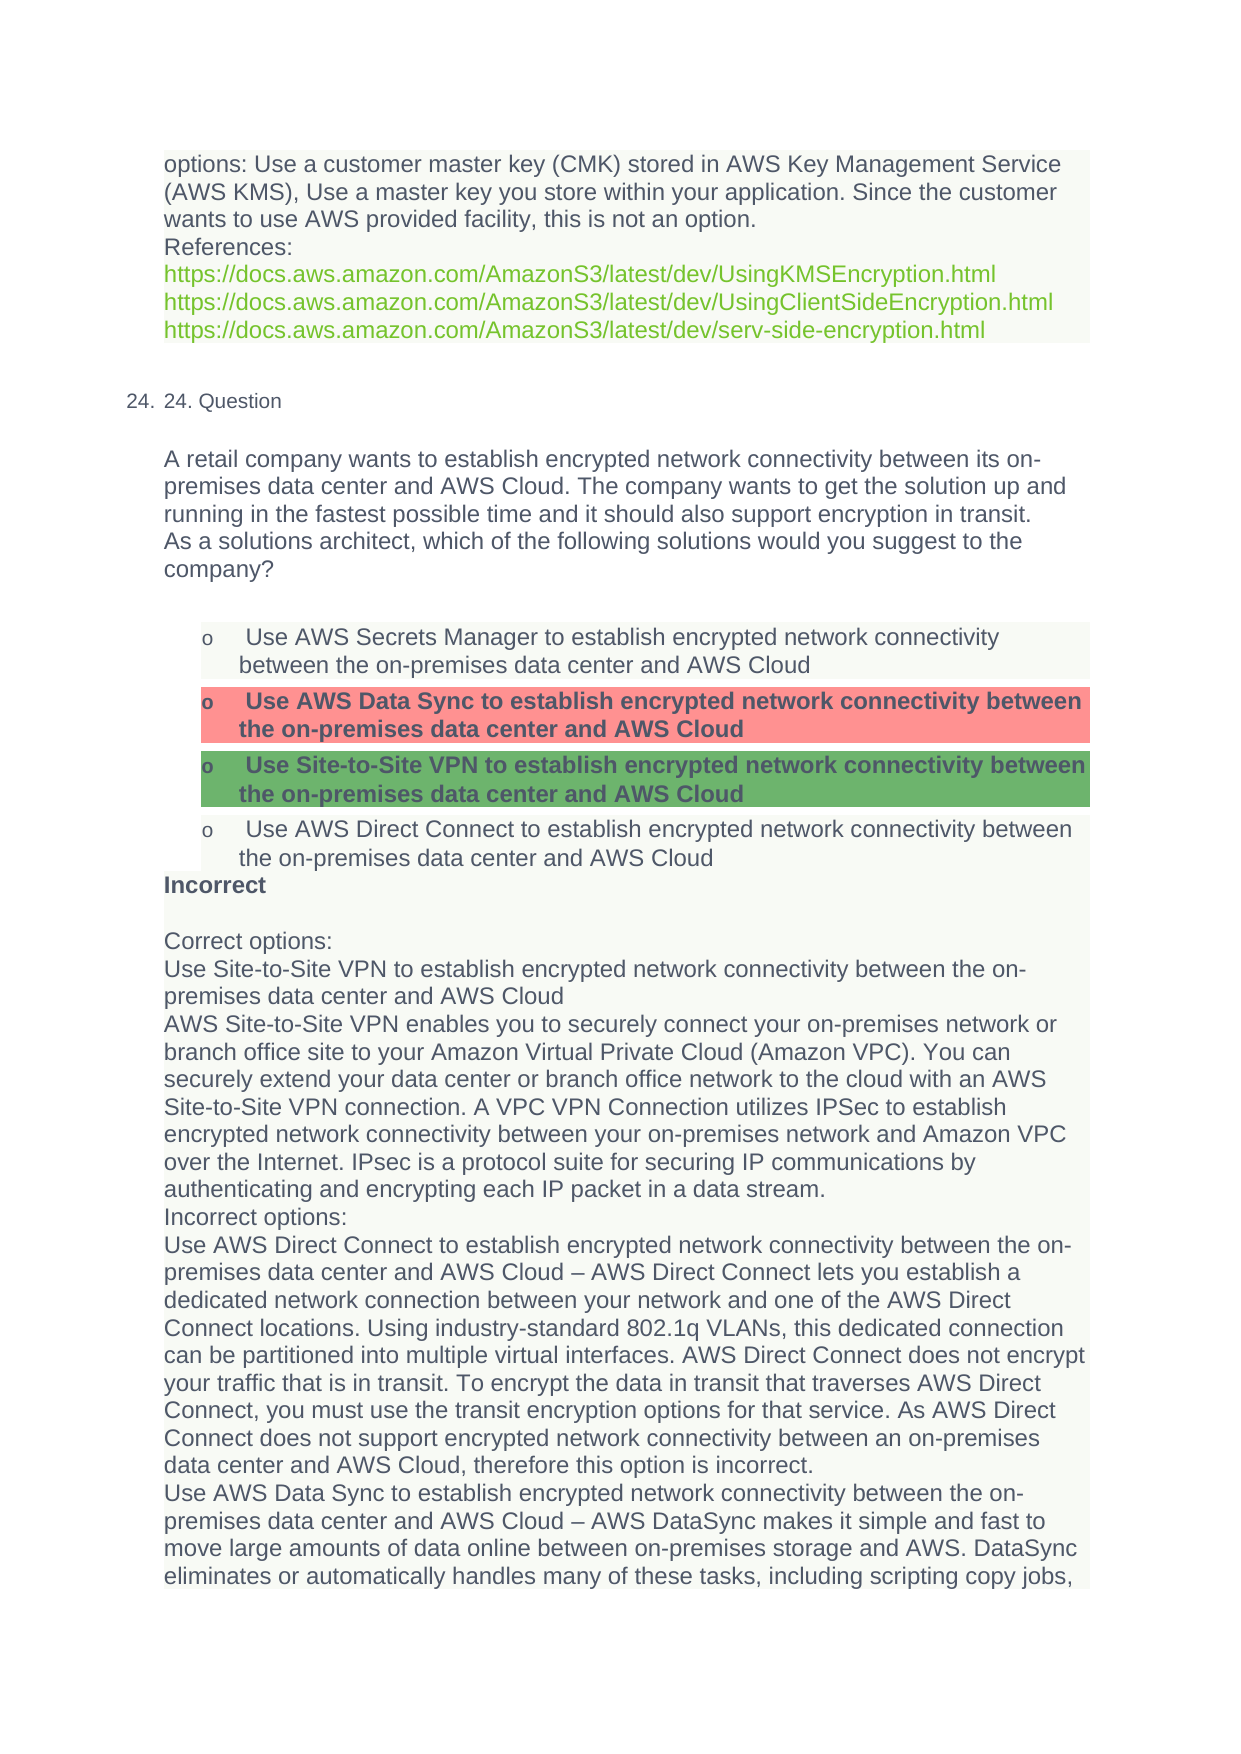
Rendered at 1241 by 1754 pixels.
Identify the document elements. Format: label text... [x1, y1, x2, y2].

list 24. Question [126, 383, 1090, 413]
text A retail company wants to establish encrypted network connectivity between its on-premises data center and AWS Cloud. The company wants to get the solution up and running in the fastest possible time and it should also support encryption in transit. As a solutions architect, which of the following solutions would you suggest to the company? [164, 444, 1090, 582]
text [164, 927, 1090, 1589]
list Use AWS Direct Connect to establish encrypted network connectivity between the on-premises data center and AWS Cloud [201, 815, 1090, 871]
list Use AWS Data Sync to establish encrypted network connectivity between the on-premises data center and AWS Cloud [201, 687, 1090, 743]
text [164, 150, 1090, 343]
list Use Site-to-Site VPN to establish encrypted network connectivity between the on-premises data center and AWS Cloud [201, 751, 1090, 807]
list Use AWS Secrets Manager to establish encrypted network connectivity between the on-premises data center and AWS Cloud [201, 622, 1090, 679]
text Incorrect [164, 871, 1090, 927]
